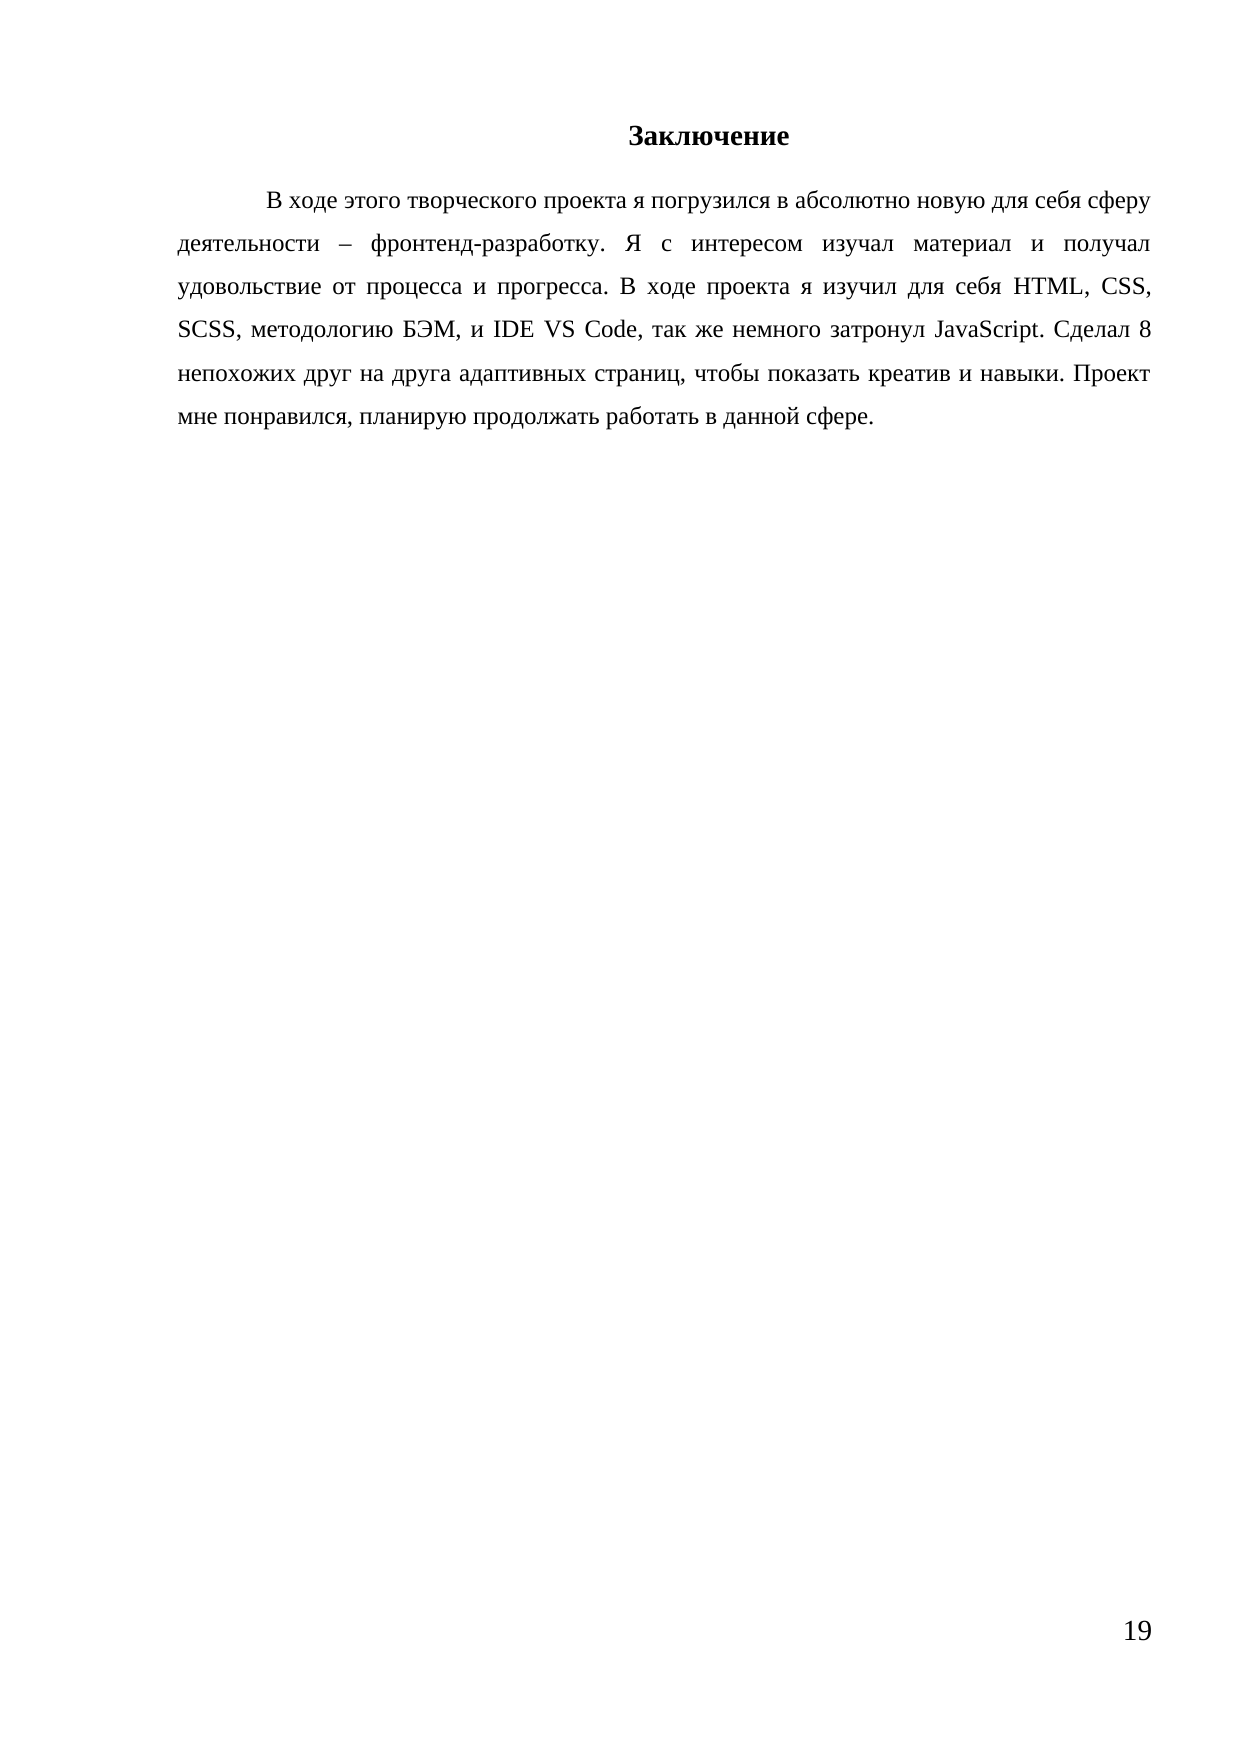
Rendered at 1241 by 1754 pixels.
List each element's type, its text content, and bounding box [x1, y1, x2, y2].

subtitle Заключение [177, 118, 1152, 152]
text В ходе этого творческого проекта я погрузился в абсолютно новую для себя сферу деятельности – фронтенд-разработку. Я с интересом изучал материал и получал удовольствие от процесса и прогресса. В ходе проекта я изучил для себя HTML, CSS, SCSS, методологию БЭМ, и IDE VS Code, так же немного затронул JavaScript. Сделал 8 непохожих друг на друга адаптивных страниц, чтобы показать креатив и навыки. Проект мне понравился, планирую продолжать работать в данной сфере. [177, 185, 1152, 429]
